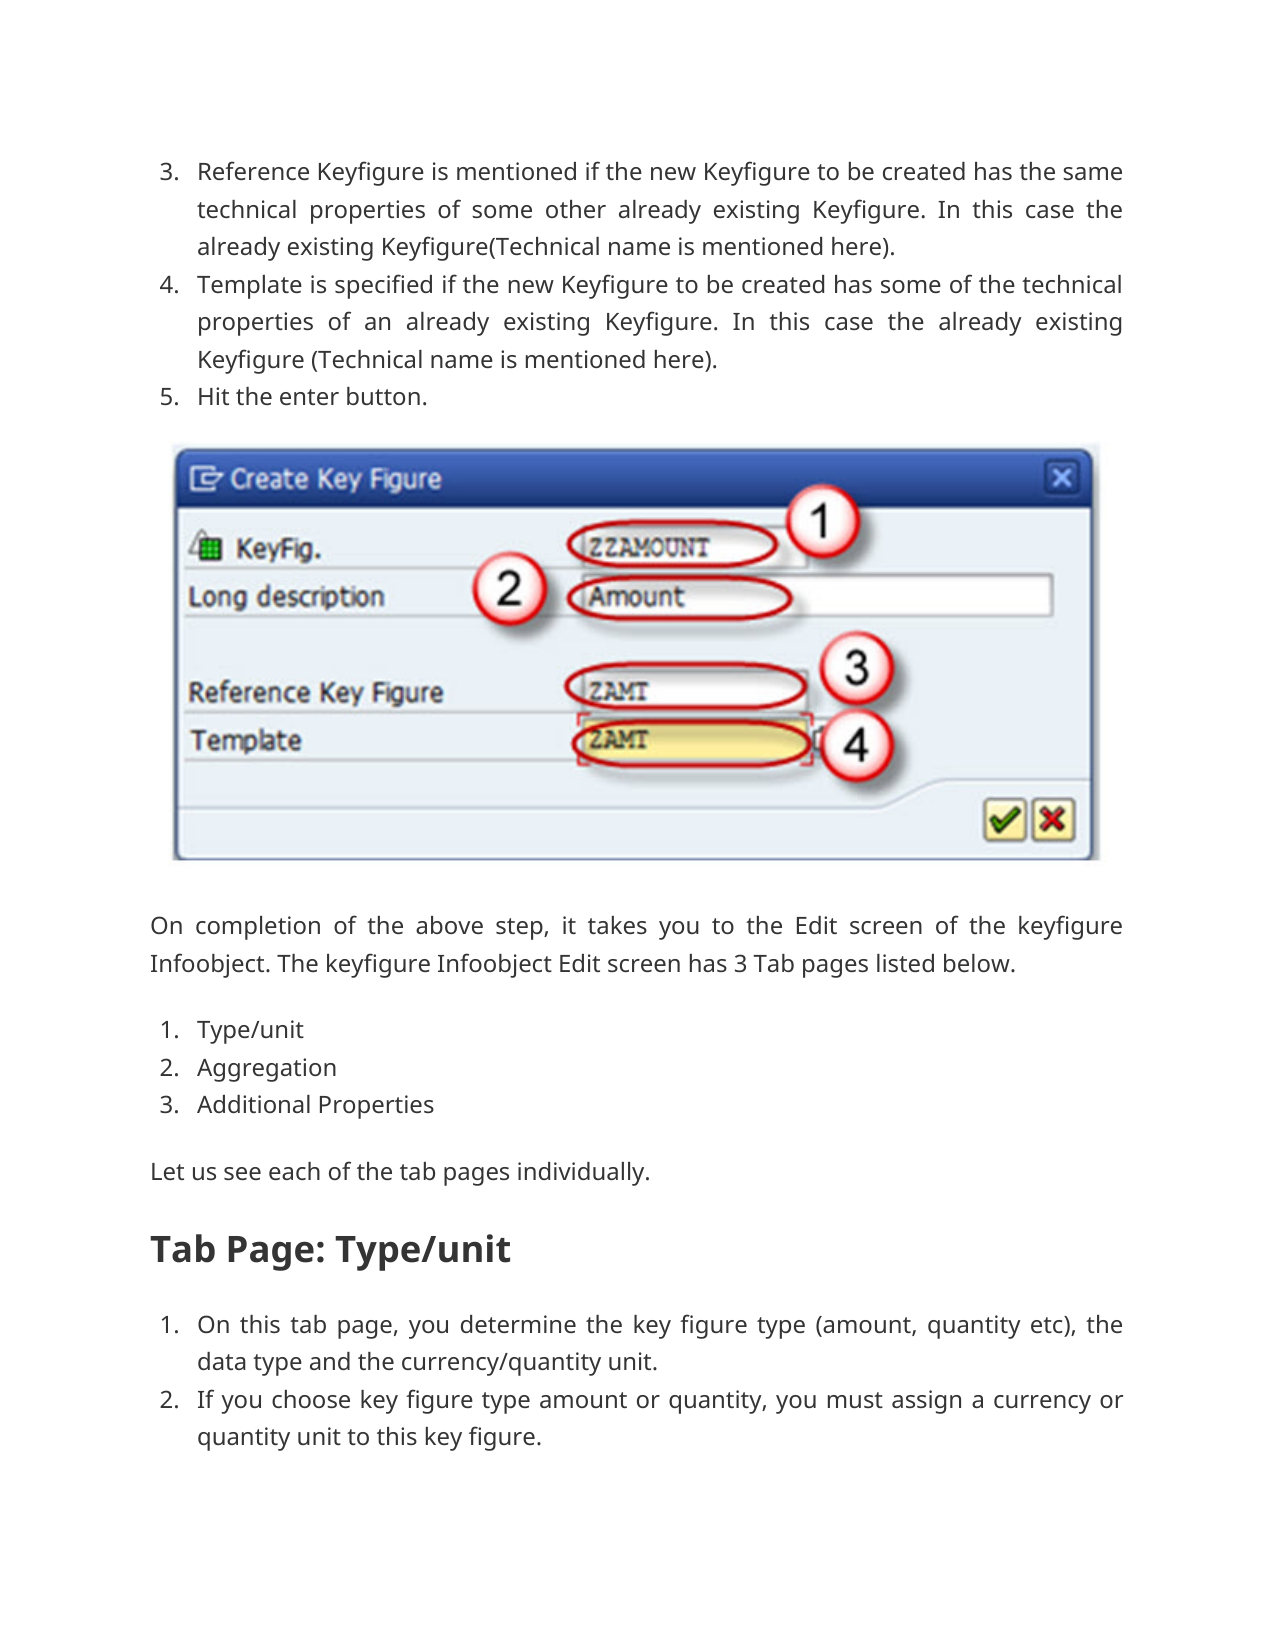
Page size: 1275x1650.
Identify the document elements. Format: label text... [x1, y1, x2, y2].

text Tab Page: Type/unit [150, 1211, 1125, 1273]
list Aggregation [159, 1046, 1125, 1083]
list On this tab page, you determine the key figure type (amount, quantity etc), the data type and the currency/quantity unit. [159, 1303, 1125, 1378]
text On completion of the above step, it takes you to the Edit screen of the keyfigure Infoobject. The keyfigure Infoobject Edit screen has 3 Tab pages listed below. [150, 904, 1125, 979]
list Hit the enter button. [159, 375, 1125, 412]
list If you choose key figure type amount or quantity, you must assign a currency or quantity unit to this key figure. [159, 1378, 1125, 1453]
picture [157, 441, 1118, 881]
text Let us see each of the tab pages individually. [150, 1150, 1125, 1187]
list Additional Properties [159, 1083, 1125, 1121]
list Template is specified if the new Keyfigure to be created has some of the technical properties of an already existing Keyfigure. In this case the already existing Keyfigure (Technical name is mentioned here). [159, 262, 1125, 375]
list Reference Keyfigure is mentioned if the new Keyfigure to be created has the same technical properties of some other already existing Keyfigure. In this case the already existing Keyfigure(Technical name is mentioned here). [159, 150, 1125, 262]
list Type/unit [159, 1008, 1125, 1046]
